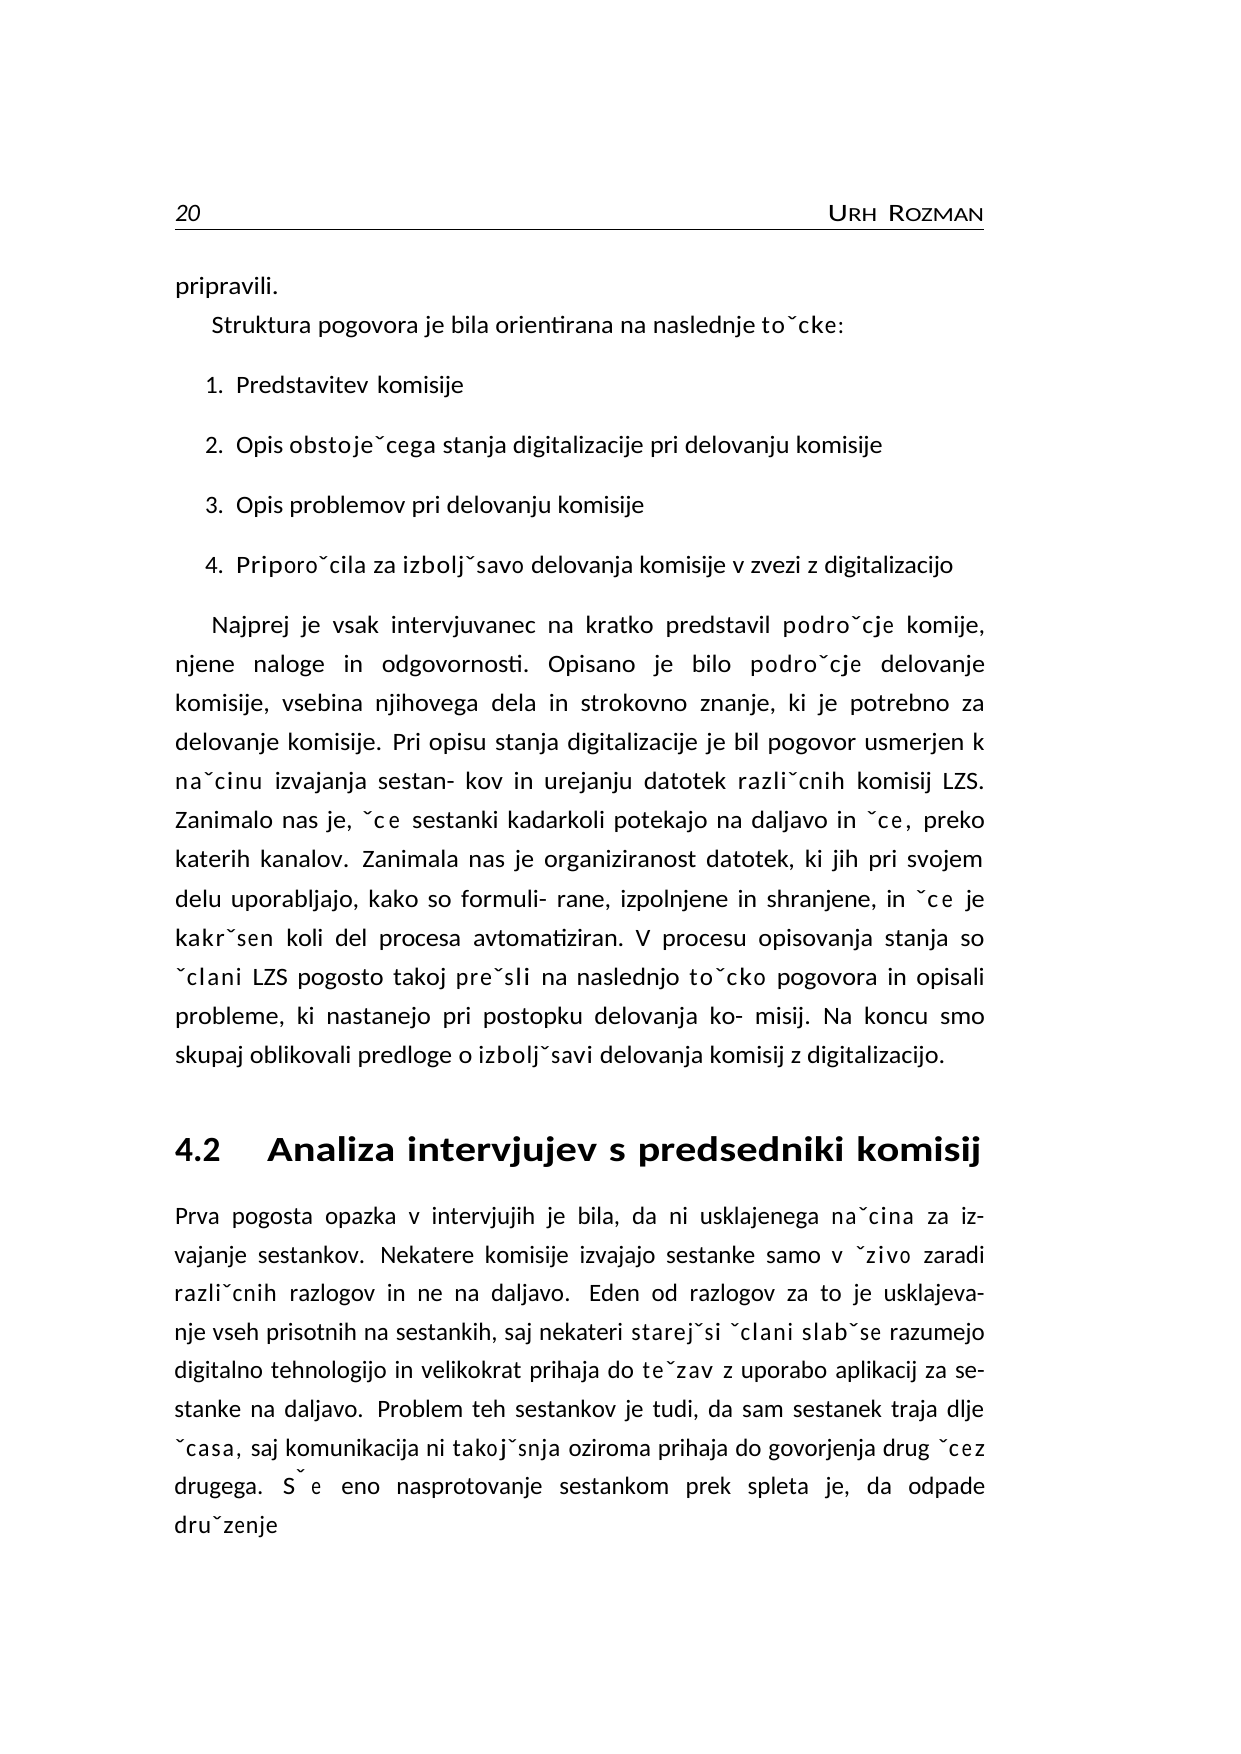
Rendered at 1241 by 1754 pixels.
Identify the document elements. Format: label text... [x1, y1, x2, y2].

text Najprej je vsak intervjuvanec na kratko predstavil podroˇcje komije, njene naloge in odgovornosti. Opisano je bilo podroˇcje delovanje komisije, vsebina njihovega dela in strokovno znanje, ki je potrebno za delovanje komisije. Pri opisu stanja digitalizacije je bil pogovor usmerjen k naˇcinu izvajanja sestan- kov in urejanju datotek razliˇcnih komisij LZS. Zanimalo nas je, ˇce sestanki kadarkoli potekajo na daljavo in ˇce, preko katerih kanalov. Zanimala nas je organiziranost datotek, ki jih pri svojem delu uporabljajo, kako so formuli- rane, izpolnjene in shranjene, in ˇce je kakrˇsen koli del procesa avtomatiziran. V procesu opisovanja stanja so ˇclani LZS pogosto takoj preˇsli na naslednjo toˇcko pogovora in opisali probleme, ki nastanejo pri postopku delovanja ko- misij. Na koncu smo skupaj oblikovali predloge o izboljˇsavi delovanja komisij z digitalizacijo. [175, 609, 985, 1069]
list Predstavitev komisije [205, 369, 1137, 400]
list Opis obstojeˇcega stanja digitalizacije pri delovanju komisije [205, 429, 1137, 460]
text Struktura pogovora je bila orientirana na naslednje toˇcke: [211, 309, 1137, 340]
list Priporoˇcila za izboljˇsavo delovanja komisije v zvezi z digitalizacijo [205, 549, 1137, 580]
list Opis problemov pri delovanju komisije [205, 489, 1137, 520]
subtitle Analiza intervjujev s predsedniki komisij [175, 1127, 1137, 1170]
text pripravili. [175, 270, 1137, 301]
text Prva pogosta opazka v intervjujih je bila, da ni usklajenega naˇcina za iz- vajanje sestankov. Nekatere komisije izvajajo sestanke samo v ˇzivo zaradi razliˇcnih razlogov in ne na daljavo. Eden od razlogov za to je usklajeva- nje vseh prisotnih na sestankih, saj nekateri starejˇsi ˇclani slabˇse razumejo digitalno tehnologijo in velikokrat prihaja do teˇzav z uporabo aplikacij za se- stanke na daljavo. Problem teh sestankov je tudi, da sam sestanek traja dlje ˇcasa, saj komunikacija ni takojˇsnja oziroma prihaja do govorjenja drug ˇcez drugega. Sˇe eno nasprotovanje sestankom prek spleta je, da odpade druˇzenje [174, 1192, 985, 1539]
